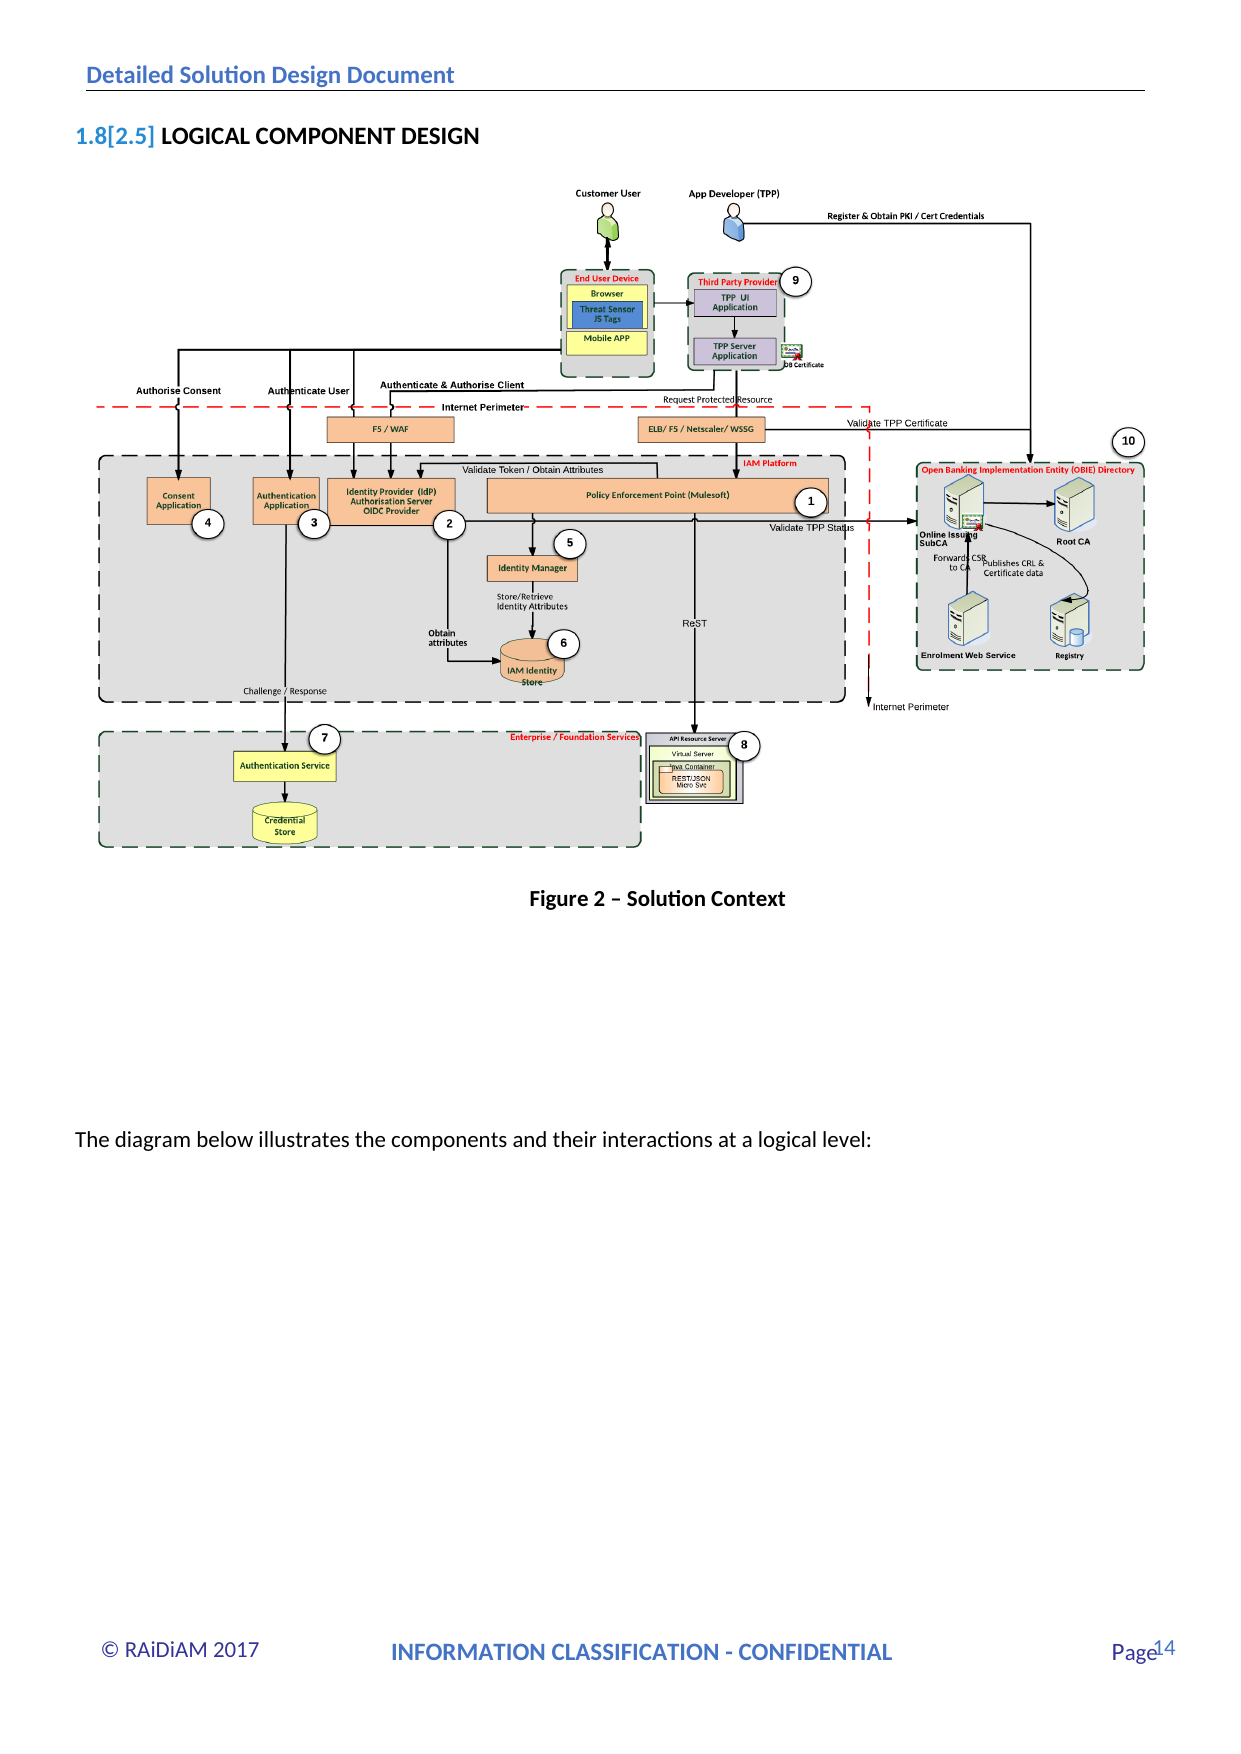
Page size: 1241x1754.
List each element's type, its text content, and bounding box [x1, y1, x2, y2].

subtitle Logical component design [75, 120, 1165, 150]
picture [75, 167, 1166, 868]
list Figure 2 – Solution Context [150, 884, 1165, 912]
text The diagram below illustrates the components and their interactions at a logical level: [75, 1126, 1165, 1154]
